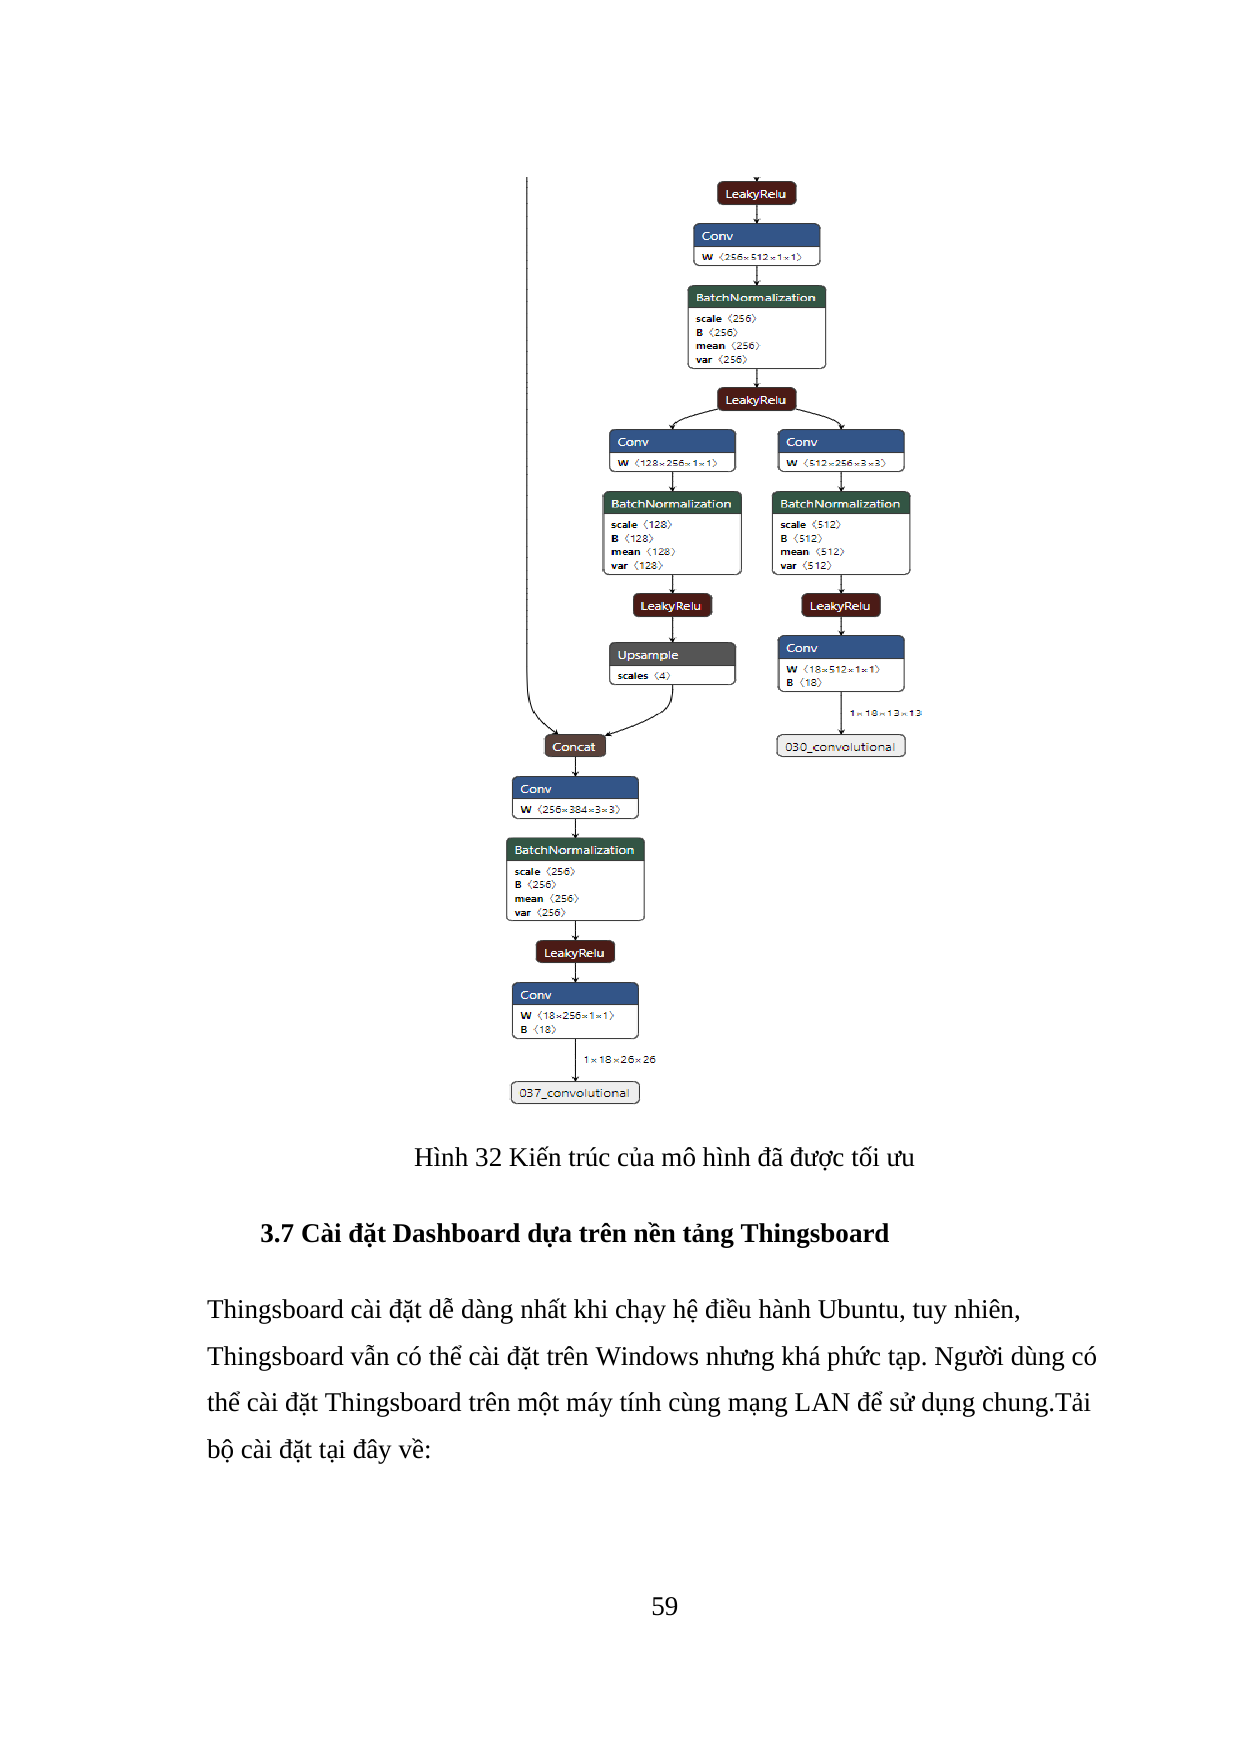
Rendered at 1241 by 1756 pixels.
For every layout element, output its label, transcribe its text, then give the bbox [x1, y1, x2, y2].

picture [265, 177, 1064, 1126]
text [207, 1293, 1122, 1464]
subtitle 3.7 Cài đặt Dashboard dựa trên nền tảng Thingsboard [260, 1217, 1122, 1248]
